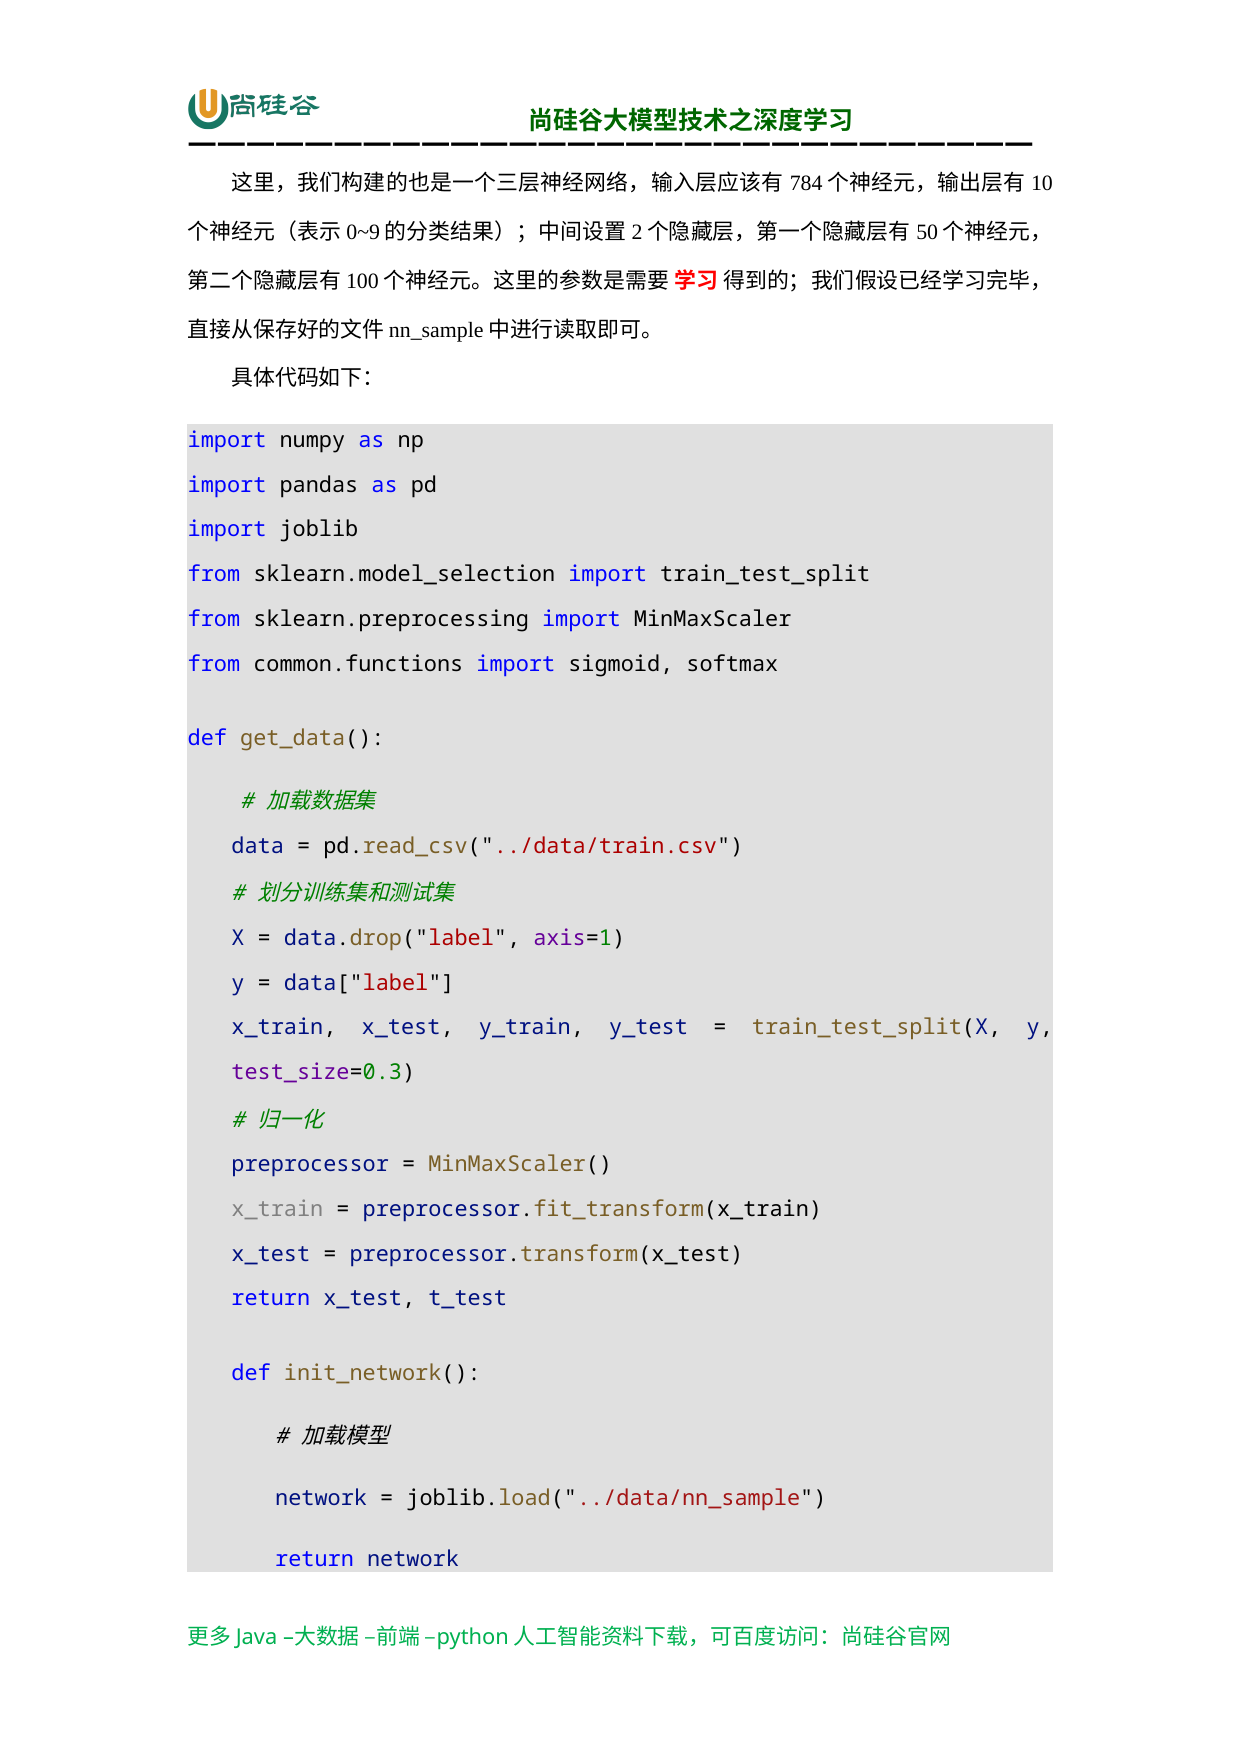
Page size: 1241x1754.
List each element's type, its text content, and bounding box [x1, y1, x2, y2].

text 这里，我们构建的也是一个三层神经网络，输入层应该有784个神经元，输出层有10个神经元（表示0~9的分类结果）；中间设置2个隐藏层，第一个隐藏层有50个神经元，第二个隐藏层有100个神经元。这里的参数是需要 学习 得到的；我们假设已经学习完毕，直接从保存好的文件nn_sample中进行读取即可。 [187, 165, 1053, 344]
picture [187, 88, 321, 130]
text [187, 1542, 1053, 1572]
text # 加载数据集 data = pd.read_csv("../data/train.csv") # 划分训练集和测试集 X = data.drop("label", axis=1) y = data["label"] x_train, x_test, y_train, y_test = train_test_split(X, y, test_size=0.3) # 归一化 preprocessor = MinMaxScaler() x_train = preprocessor.fit_transform(x_train) x_test = preprocessor.transform(x_test) return x_test, t_test def init_network(): [187, 783, 1053, 1387]
text # 加载模型 [187, 1418, 1053, 1449]
text network = joblib.load("../data/nn_sample") [187, 1482, 1053, 1511]
text 具体代码如下： [187, 359, 1053, 392]
text import numpy as np import pandas as pd import joblib from sklearn.model_selection import train_test_split from sklearn.preprocessing import MinMaxScaler from common.functions import sigmoid, softmax def get_data(): [187, 424, 1053, 752]
